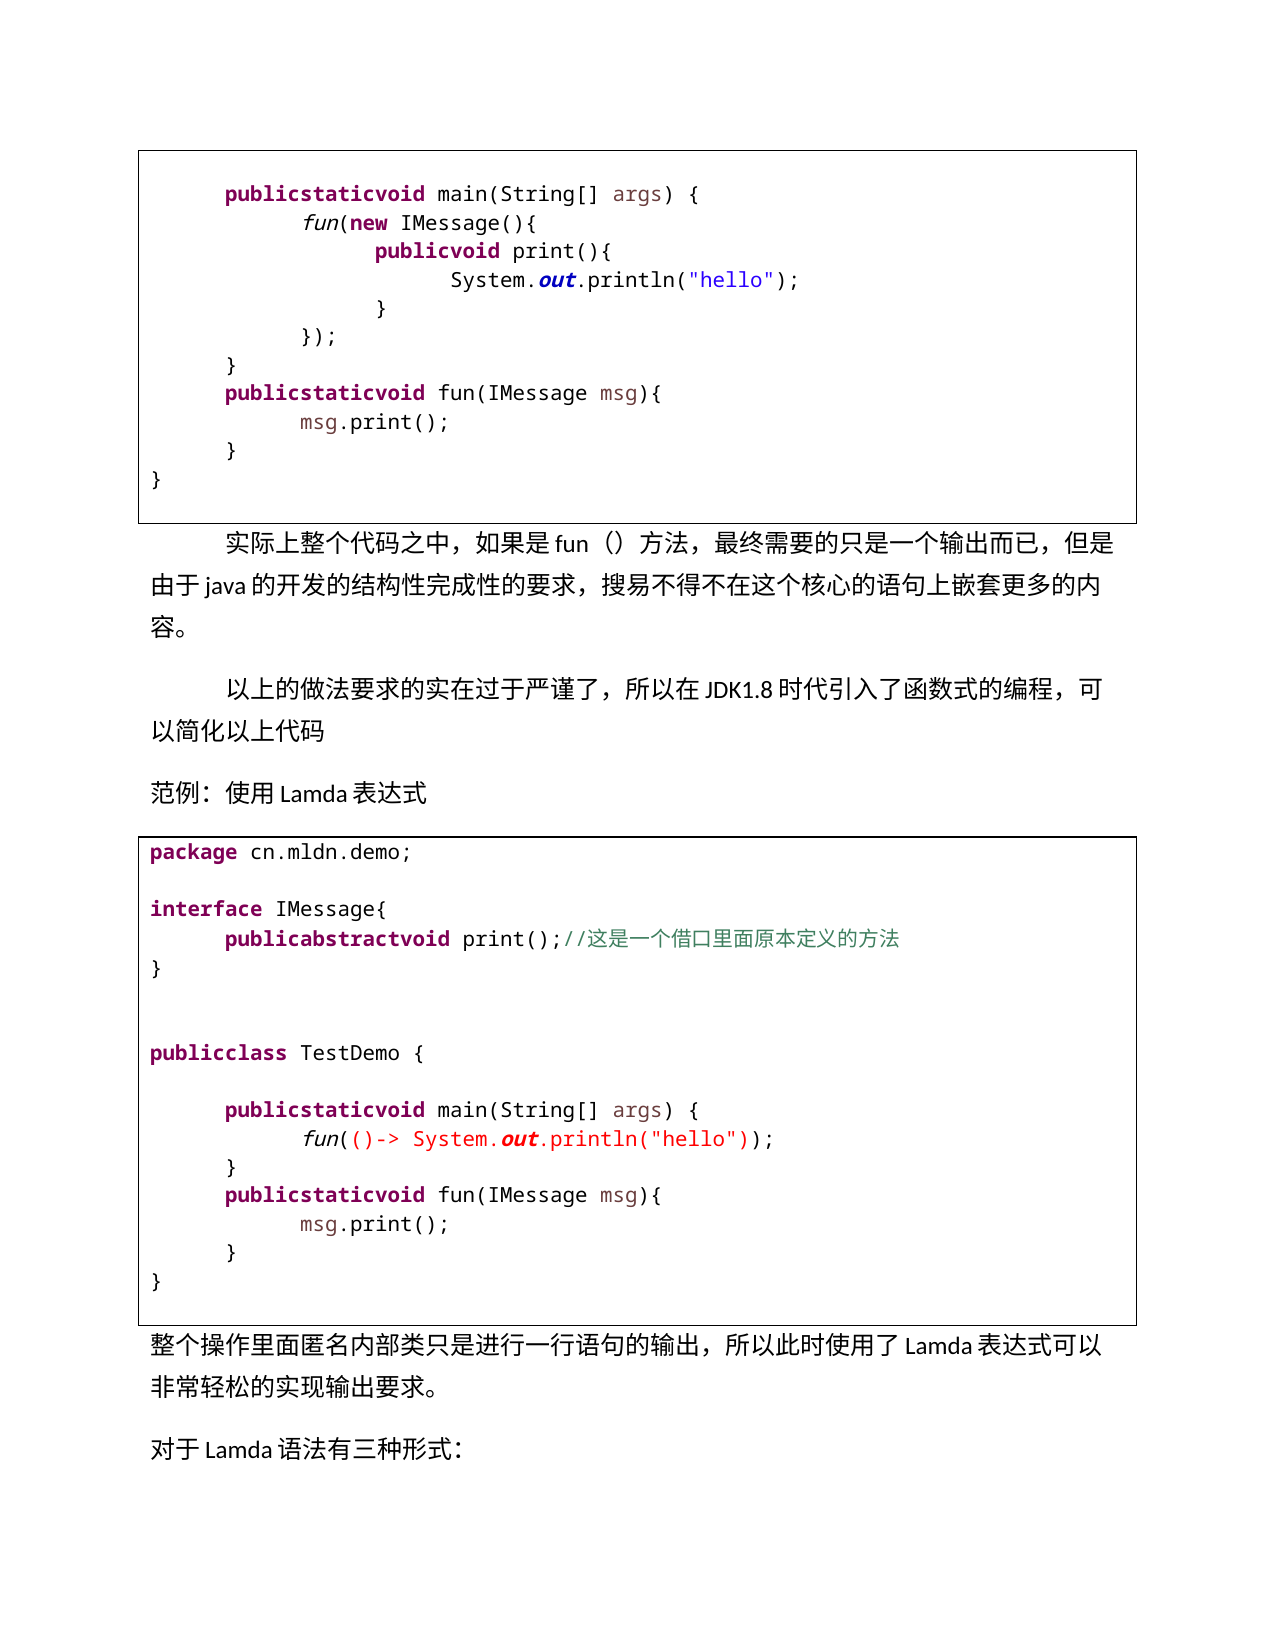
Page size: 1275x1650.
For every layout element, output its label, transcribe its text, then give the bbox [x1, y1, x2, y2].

text 范例：使用Lamda表达式 [150, 774, 1125, 810]
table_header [139, 151, 1136, 523]
text 实际上整个代码之中，如果是fun（）方法，最终需要的只是一个输出而已，但是由于java的开发的结构性完成性的要求，搜易不得不在这个核心的语句上嵌套更多的内容。 [150, 524, 1125, 643]
text 以上的做法要求的实在过于严谨了，所以在JDK1.8时代引入了函数式的编程，可以简化以上代码 [150, 670, 1125, 748]
text 对于Lamda语法有三种形式： [150, 1430, 1125, 1466]
table_header package cn.mldn.demo; interface IMessage{ publicabstractvoid print();//这是一个借口里面原本定义的方法 } publicclass TestDemo { publicstaticvoid main(String[] args) { fun(()-> System.out.println("hello")); } publicstaticvoid fun(IMessage msg){ msg.print(); } } [139, 838, 1136, 1325]
text 整个操作里面匿名内部类只是进行一行语句的输出，所以此时使用了Lamda表达式可以非常轻松的实现输出要求。 [150, 1326, 1125, 1404]
